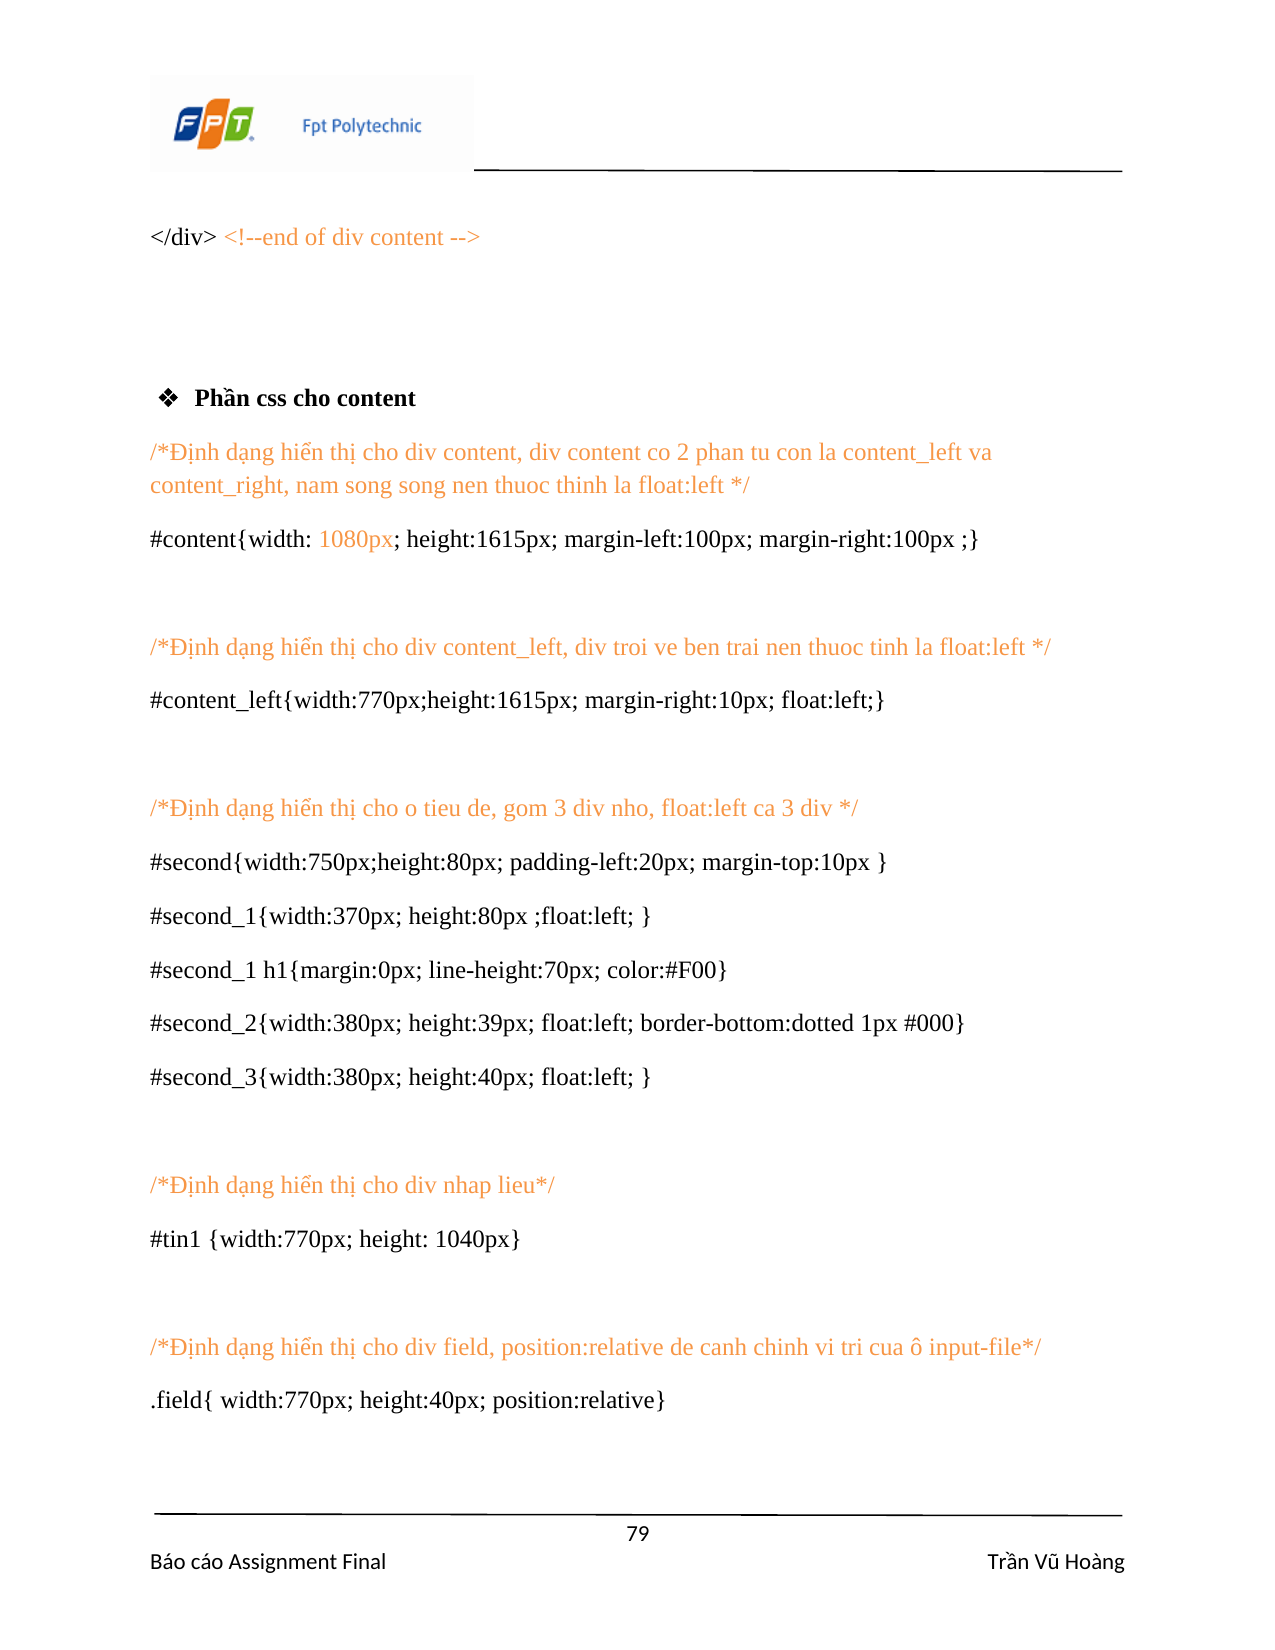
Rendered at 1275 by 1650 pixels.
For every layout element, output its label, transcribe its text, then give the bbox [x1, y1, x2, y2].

text #second_3{width:380px; height:40px; float:left; } [150, 1062, 1125, 1091]
text /*Định dạng hiển thị cho div content_left, div troi ve ben trai nen thuoc tinh la float:left */ [150, 632, 1125, 660]
text #second_1 h1{margin:0px; line-height:70px; color:#F00} [150, 955, 1125, 983]
text #content{width: 1080px; height:1615px; margin-left:100px; margin-right:100px ;} [150, 524, 1125, 553]
text /*Định dạng hiển thị cho div nhap lieu*/ [150, 1170, 1125, 1199]
list Phần css cho content [157, 383, 1125, 412]
text .field{ width:770px; height:40px; position:relative} [150, 1386, 1125, 1414]
text #second_1{width:370px; height:80px ;float:left; } [150, 901, 1125, 929]
text #second_2{width:380px; height:39px; float:left; border-bottom:dotted 1px #000} [150, 1008, 1125, 1037]
text </div> <!--end of div content --> [150, 222, 1125, 250]
picture [150, 75, 474, 172]
text #second{width:750px;height:80px; padding-left:20px; margin-top:10px } [150, 847, 1125, 876]
text /*Định dạng hiển thị cho div field, position:relative de canh chinh vi tri cua ô input-file*/ [150, 1332, 1125, 1360]
text /*Định dạng hiển thị cho div content, div content co 2 phan tu con la content_left va content_right, nam song song nen thuoc thinh la float:left */ [150, 437, 1125, 499]
text #content_left{width:770px;height:1615px; margin-right:10px; float:left;} [150, 685, 1125, 714]
text /*Định dạng hiển thị cho o tieu de, gom 3 div nho, float:left ca 3 div */ [150, 793, 1125, 822]
text #tin1 {width:770px; height: 1040px} [150, 1224, 1125, 1253]
